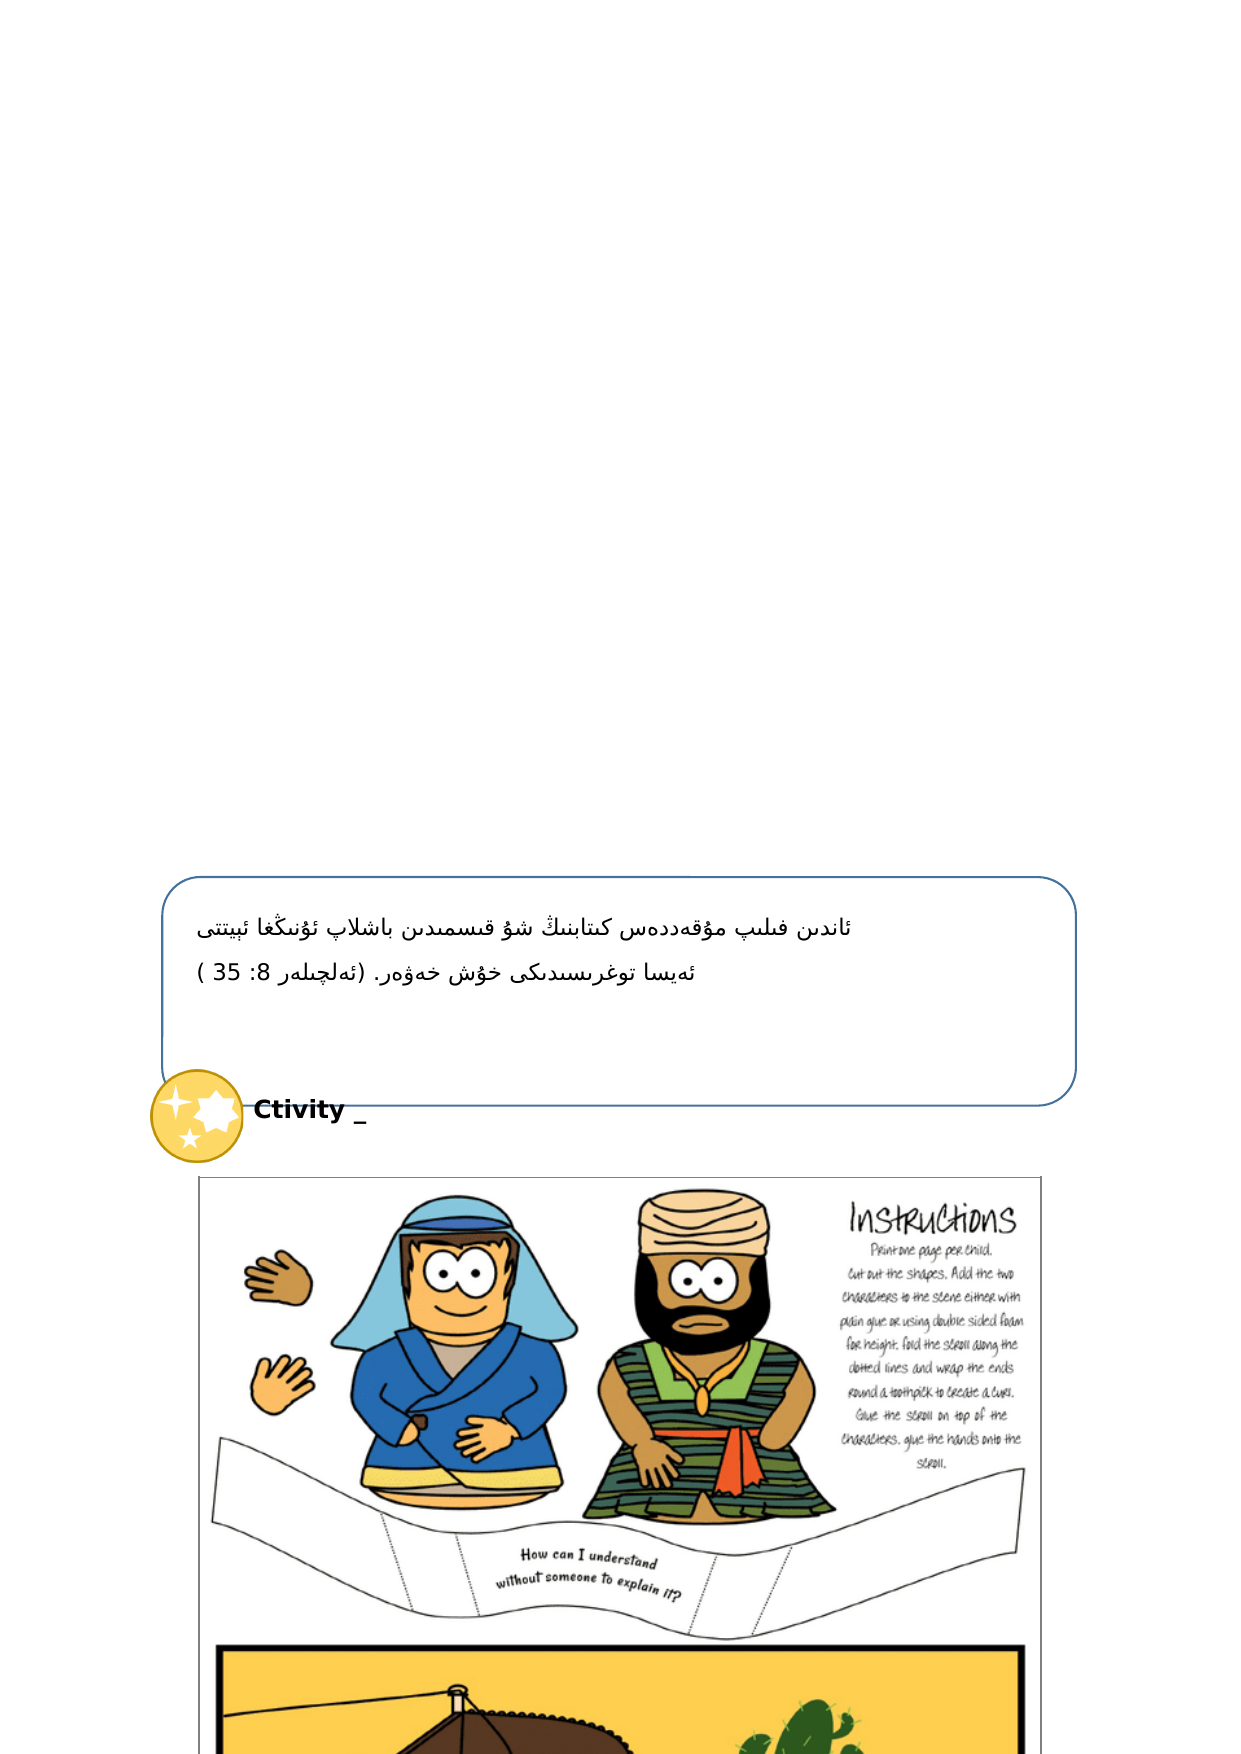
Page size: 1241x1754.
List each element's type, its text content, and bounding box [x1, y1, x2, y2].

picture [150, 1069, 244, 1163]
text Ctivity _ [244, 1096, 1090, 1125]
text ئەيسا توغرىسىدىكى خۇش خەۋەر. (ئەلچىلەر 8: 35 ) [150, 959, 1090, 986]
picture [200, 1178, 1040, 1754]
text ئاندىن فىلىپ مۇقەددەس كىتابنىڭ شۇ قىسمىدىن باشلاپ ئۇنىڭغا ئېيتتى [150, 914, 1090, 941]
